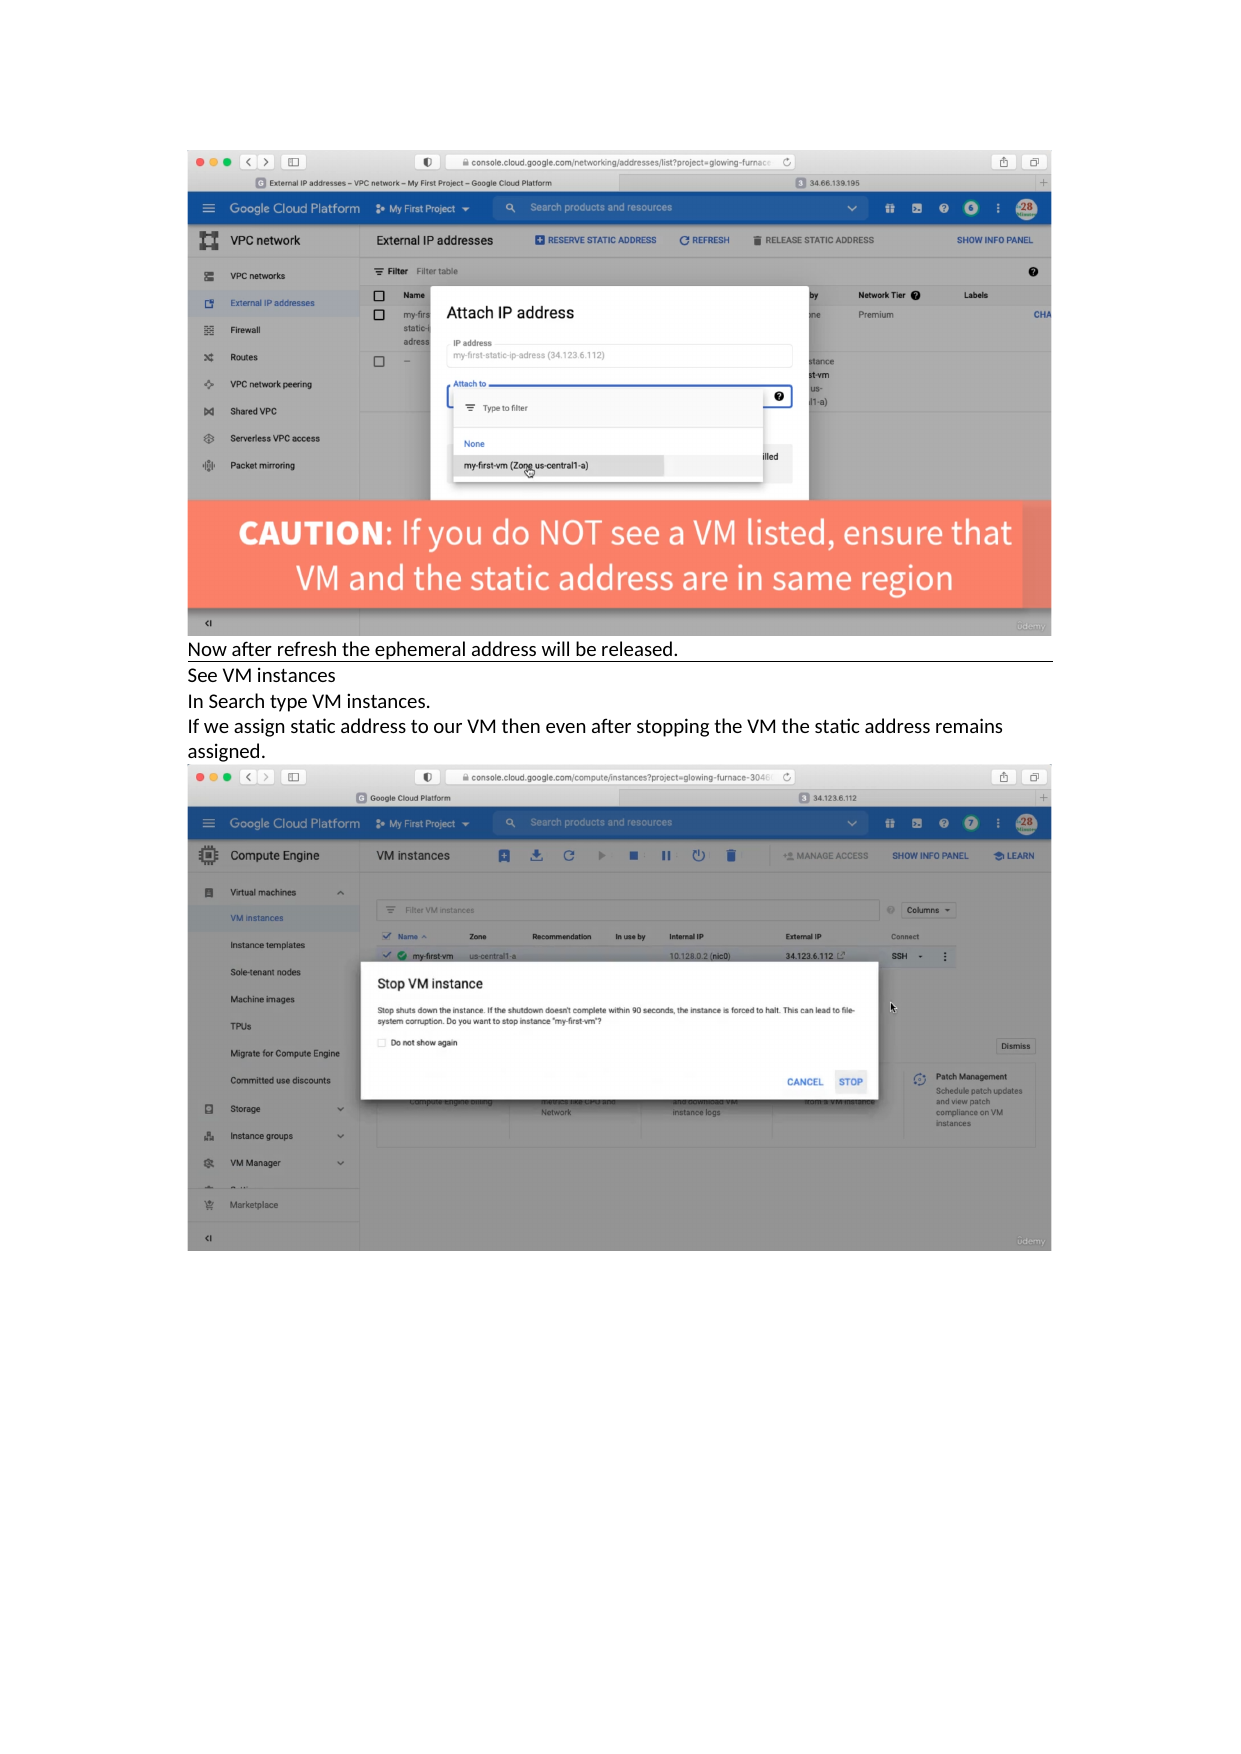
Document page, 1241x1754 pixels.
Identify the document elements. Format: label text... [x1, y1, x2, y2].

text In Search type VM instances. [187, 688, 1053, 713]
text If we assign static address to our VM then even after stopping the VM the static address remains assigned. [187, 713, 1053, 764]
picture [187, 150, 1052, 636]
text See VM instances [187, 662, 1053, 688]
text Now after refresh the ephemeral address will be released. [187, 636, 1053, 662]
picture [187, 764, 1052, 1251]
